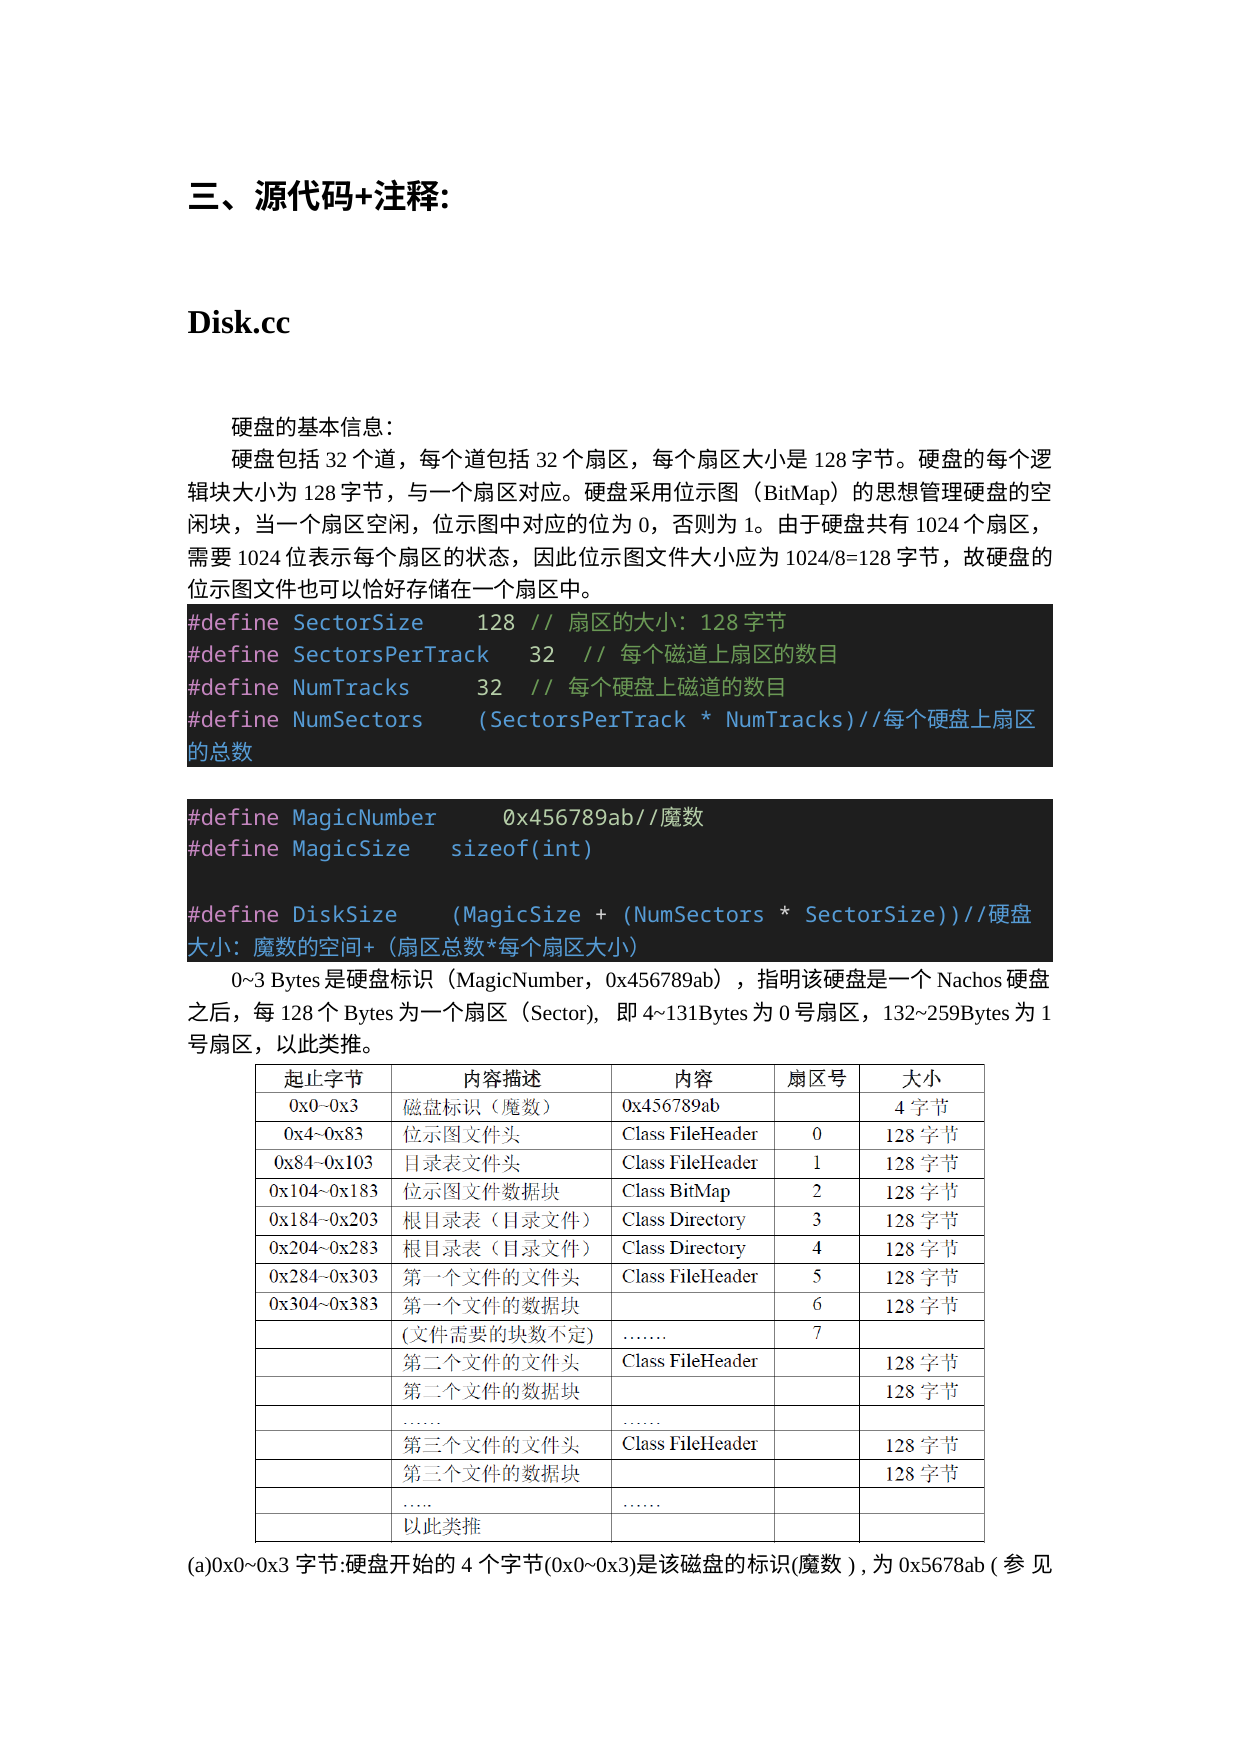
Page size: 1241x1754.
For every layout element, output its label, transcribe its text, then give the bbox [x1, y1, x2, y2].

text #define MagicSize sizeof(int) [187, 832, 1053, 864]
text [187, 1547, 1053, 1579]
text #define DiskSize (MagicSize + (NumSectors * SectorSize))//硬盘大小：魔数的空间+（扇区总数*每个扇区大小） [187, 897, 1053, 962]
text 之后，每128个Bytes为一个扇区（Sector), 即4~131Bytes为0号扇区，132~259Bytes为1号扇区，以此类推。 [187, 994, 1053, 1059]
text #define MagicNumber 0x456789ab//魔数 [187, 799, 1053, 832]
picture [239, 1059, 1001, 1543]
subtitle 三、源代码+注释: [187, 162, 1053, 227]
text #define SectorsPerTrack 32 // 每个磁道上扇区的数目 [187, 637, 1053, 669]
subtitle Disk.cc [187, 289, 1053, 354]
text #define NumSectors (SectorsPerTrack * NumTracks)//每个硬盘上扇区的总数 [187, 702, 1053, 767]
text #define SectorSize 128 // 扇区的大小：128字节 [187, 604, 1053, 637]
text 硬盘包括32个道，每个道包括32个扇区，每个扇区大小是128字节。硬盘的每个逻辑块大小为128字节，与一个扇区对应。硬盘采用位示图（BitMap）的思想管理硬盘的空闲块，当一个扇区空闲，位示图中对应的位为0，否则为1。由于硬盘共有1024个扇区，需要1024位表示每个扇区的状态，因此位示图文件大小应为1024/8=128字节，故硬盘的位示图文件也可以恰好存储在一个扇区中。 [187, 442, 1053, 604]
text 硬盘的基本信息： [187, 409, 1053, 442]
text #define NumTracks 32 // 每个硬盘上磁道的数目 [187, 669, 1053, 702]
text 0~3 Bytes是硬盘标识（MagicNumber，0x456789ab），指明该硬盘是一个Nachos硬盘 [187, 962, 1053, 994]
